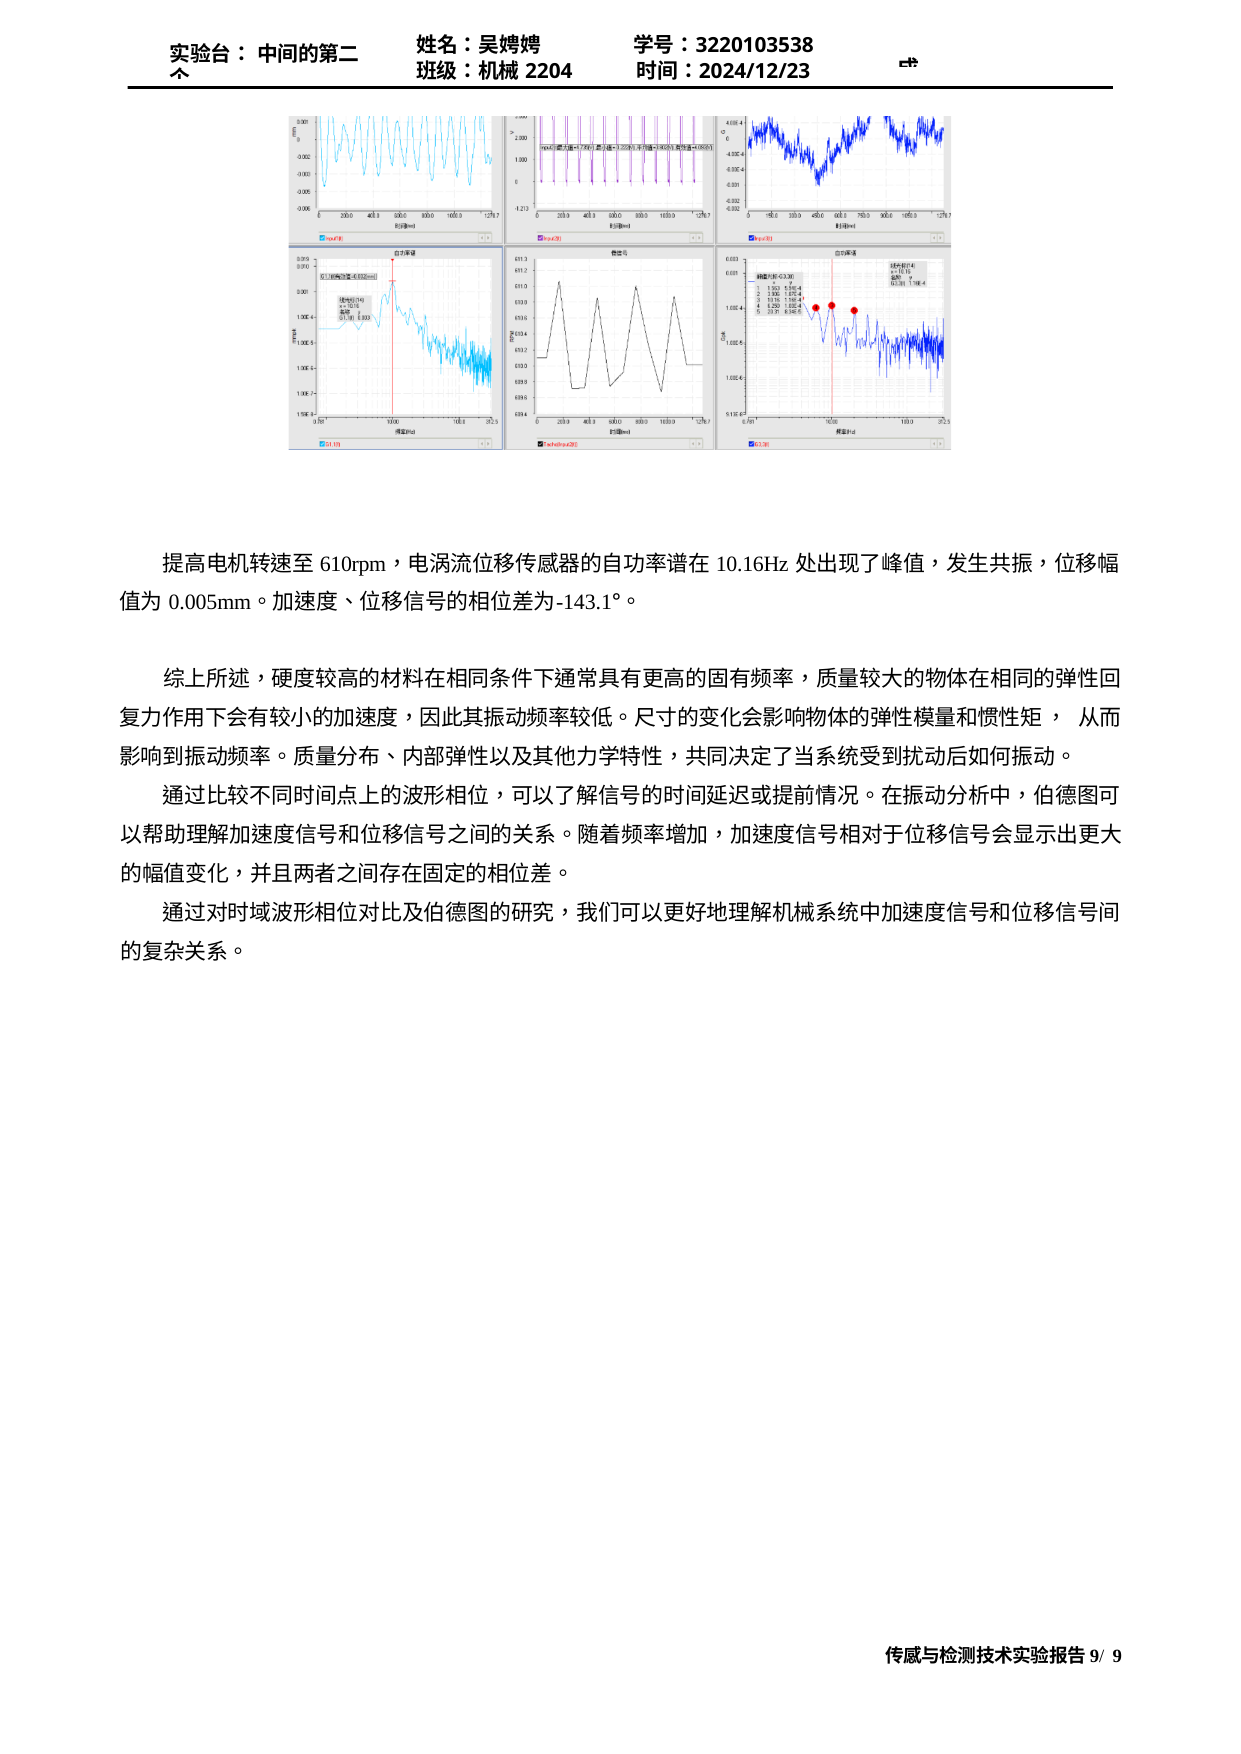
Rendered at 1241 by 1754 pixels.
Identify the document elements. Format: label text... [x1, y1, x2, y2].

text 通过对时域波形相位对比及伯德图的研究，我们可以更好地理解机械系统中加速度信号和位移信号间的复杂关系。 [121, 897, 1122, 966]
picture [288, 116, 952, 450]
text 提高电机转速至 610rpm，电涡流位移传感器的自功率谱在 10.16Hz 处出现了峰值，发生共振，位移幅值为 0.005mm。加速度、位移信号的相位差为-143.1°。 [119, 548, 1122, 616]
text 综上所述，硬度较高的材料在相同条件下通常具有更高的固有频率，质量较大的物体在相同的弹性回复力作用下会有较小的加速度，因此其振动频率较低。尺寸的变化会影响物体的弹性模量和惯性矩， 从而影响到振动频率。质量分布、内部弹性以及其他力学特性，共同决定了当系统受到扰动后如何振动。 [119, 663, 1122, 771]
text 通过比较不同时间点上的波形相位，可以了解信号的时间延迟或提前情况。在振动分析中，伯德图可以帮助理解加速度信号和位移信号之间的关系。随着频率增加，加速度信号相对于位移信号会显示出更大的幅值变化，并且两者之间存在固定的相位差。 [121, 780, 1122, 887]
